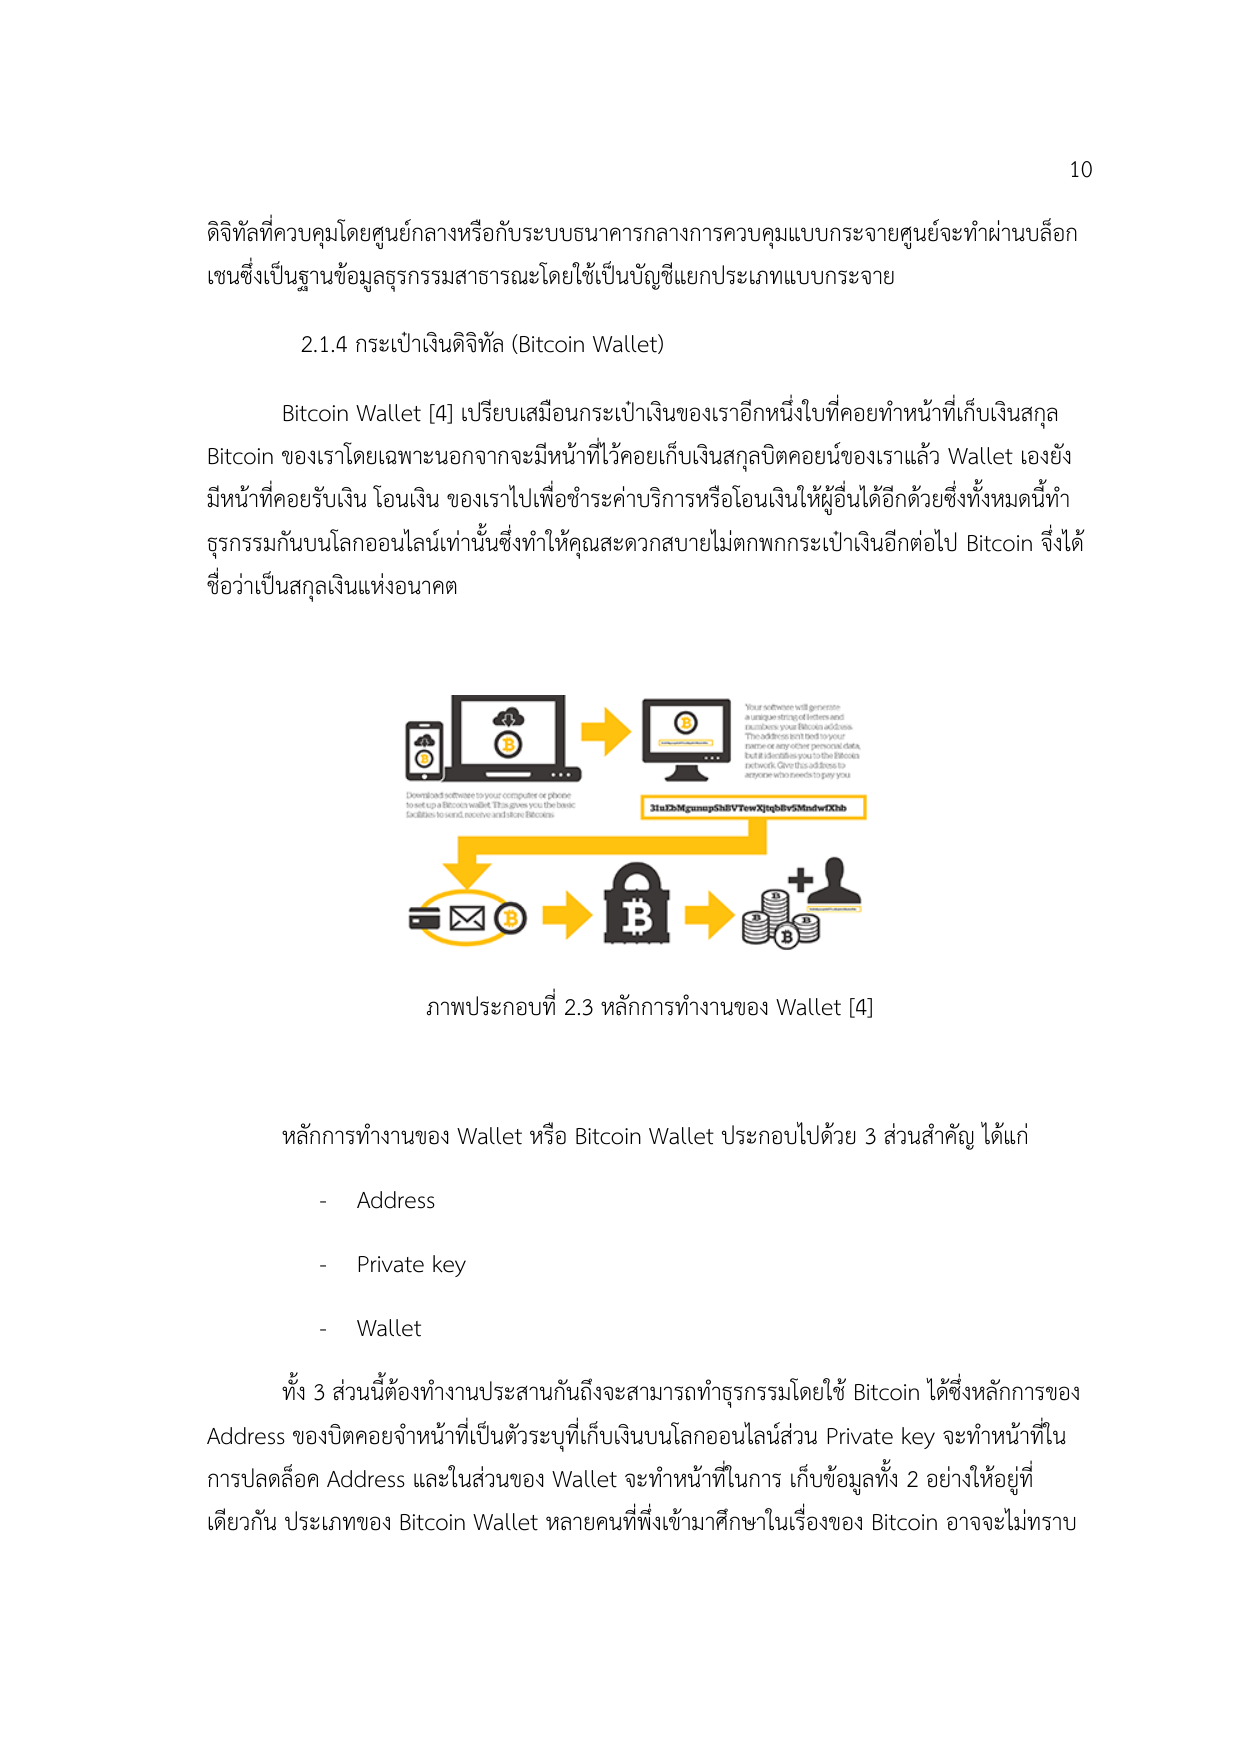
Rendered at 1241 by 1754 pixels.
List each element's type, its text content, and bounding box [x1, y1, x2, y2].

list Private key [319, 1243, 1092, 1281]
text หลักการทำงานของ Wallet หรือ Bitcoin Wallet ประกอบไปด้วย 3 ส่วนสำคัญ ได้แก่ [207, 1115, 1092, 1152]
list Address [319, 1179, 1092, 1217]
list Wallet [319, 1307, 1092, 1345]
text Bitcoin Wallet [4] เปรียบเสมือนกระเป๋าเงินของเราอีกหนึ่งใบที่คอยทำหน้าที่เก็บเงินสกุล Bitcoin ของเราโดยเฉพาะนอกจากจะมีหน้าที่ไว้คอยเก็บเงินสกุลบิตคอยน์ของเราแล้ว Wallet เองยังมีหน้าที่คอยรับเงิน โอนเงิน ของเราไปเพื่อชำระค่าบริการหรือโอนเงินให้ผู้อื่นได้อีกด้วยซึ่งทั้งหมดนี้ทำธุรกรรมกันบนโลกออนไลน์เท่านั้นซึ่งทำให้คุณสะดวกสบายไม่ตกพกกระเป๋าเงินอีกต่อไป Bitcoin จึ่งได้ชื่อว่าเป็นสกุลเงินแห่งอนาคต [207, 392, 1092, 603]
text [207, 1371, 1092, 1539]
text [207, 212, 1092, 293]
picture [386, 695, 880, 954]
subtitle กระเป๋าเงินดิจิทัล (Bitcoin Wallet) [212, 323, 1092, 361]
